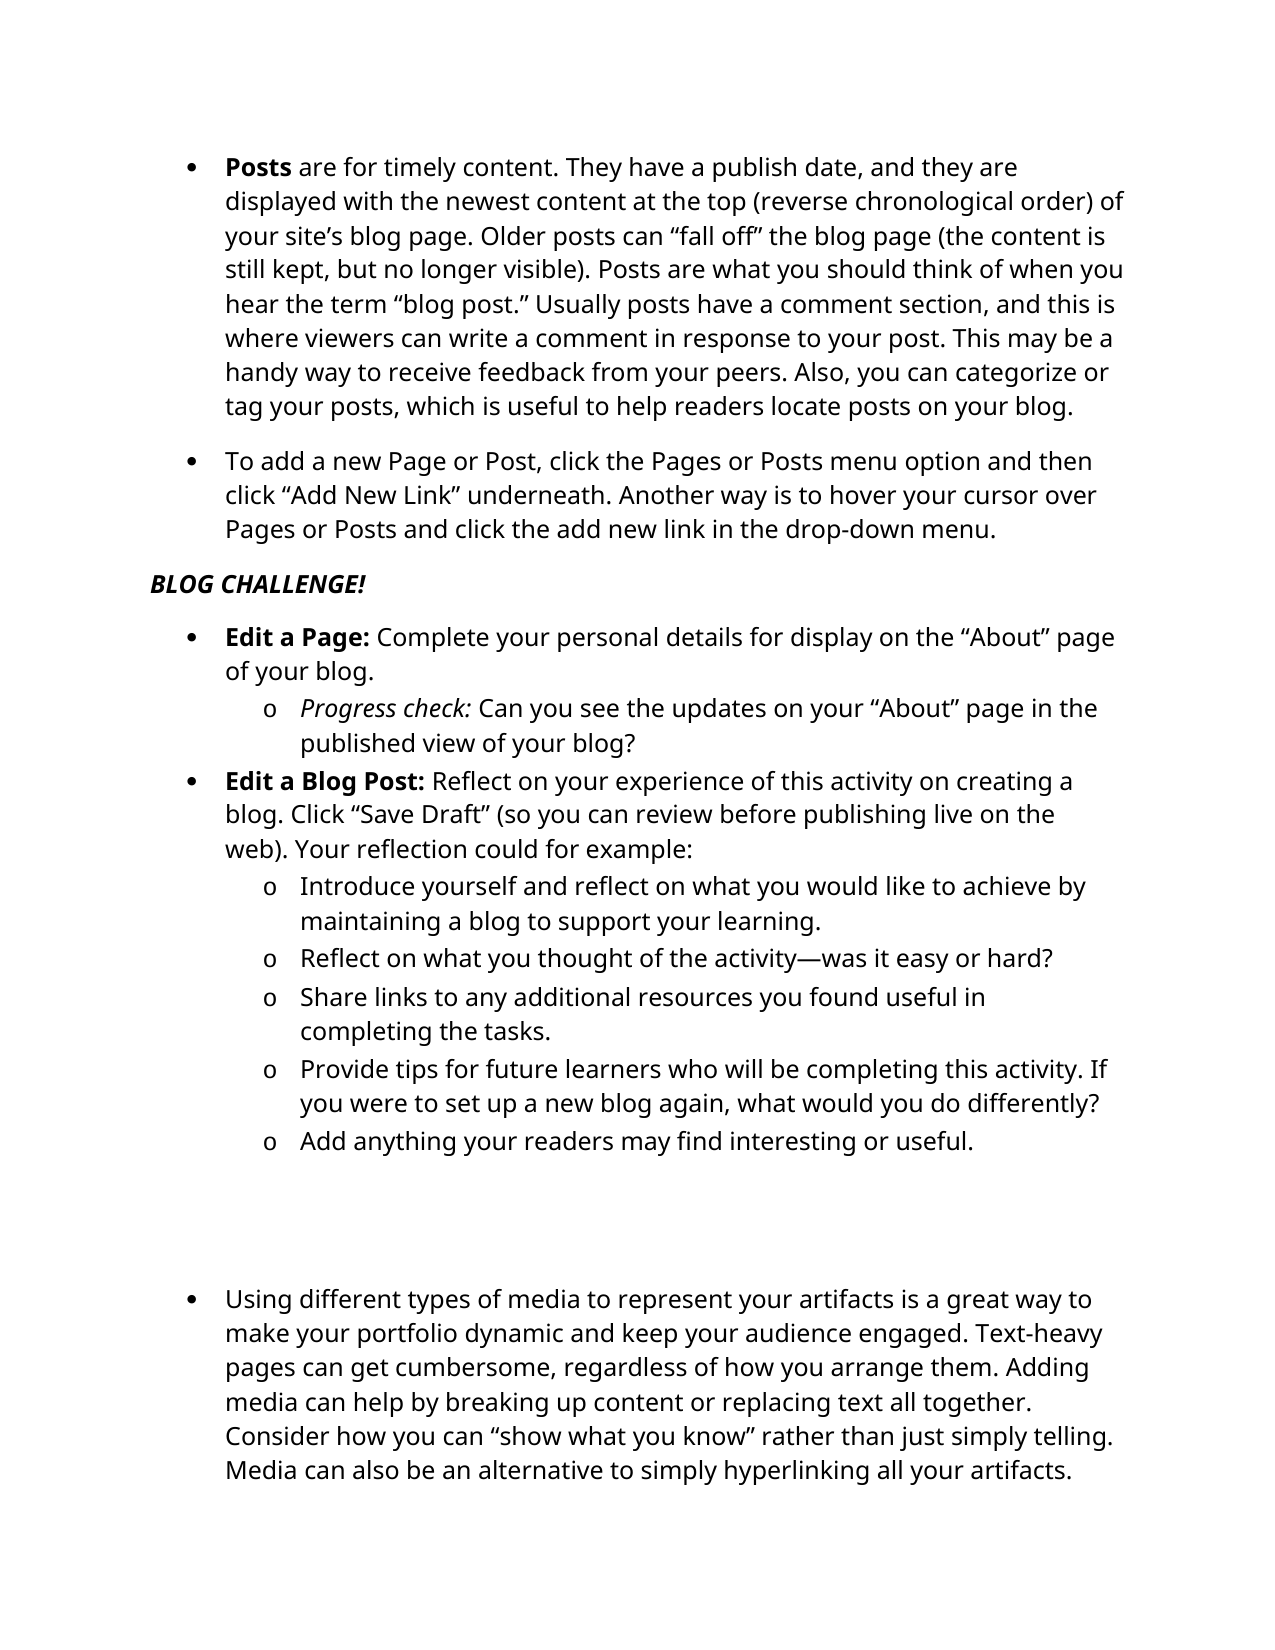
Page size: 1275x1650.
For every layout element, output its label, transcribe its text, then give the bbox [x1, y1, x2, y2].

list Add anything your readers may find interesting or useful. [262, 1123, 1125, 1158]
text BLOG CHALLENGE! [150, 566, 1125, 600]
list Reflect on what you thought of the activity—was it easy or hard? [262, 941, 1125, 975]
list Posts are for timely content. They have a publish date, and they are displayed with the newest content at the top (reverse chronological order) of your site’s blog page. Older posts can “fall off” the blog page (the content is still kept, but no longer visible). Posts are what you should think of when you hear the term “blog post.” Usually posts have a comment section, and this is where viewers can write a comment in response to your post. This may be a handy way to receive feedback from your peers. Also, you can categorize or tag your posts, which is useful to help readers locate posts on your blog. [187, 150, 1125, 422]
list Progress check: Can you see the updates on your “About” page in the published view of your blog? [262, 691, 1125, 759]
list To add a new Page or Post, click the Pages or Posts menu option and then click “Add New Link” underneath. Another way is to hover your cursor over Pages or Posts and click the add new link in the drop-down menu. [187, 443, 1125, 546]
list Edit a Page: Complete your personal details for display on the “About” page of your blog. [187, 619, 1125, 687]
list Share links to any additional resources you found useful in completing the tasks. [262, 979, 1125, 1047]
list Edit a Blog Post: Reflect on your experience of this activity on creating a blog. Click “Save Draft” (so you can review before publishing live on the web). Your reflection could for example: [187, 763, 1125, 865]
list Introduce yourself and reflect on what you would like to achieve by maintaining a blog to support your learning. [262, 869, 1125, 937]
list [187, 1282, 1125, 1486]
list Provide tips for future learners who will be completing this activity. If you were to set up a new blog again, what would you do differently? [262, 1051, 1125, 1119]
